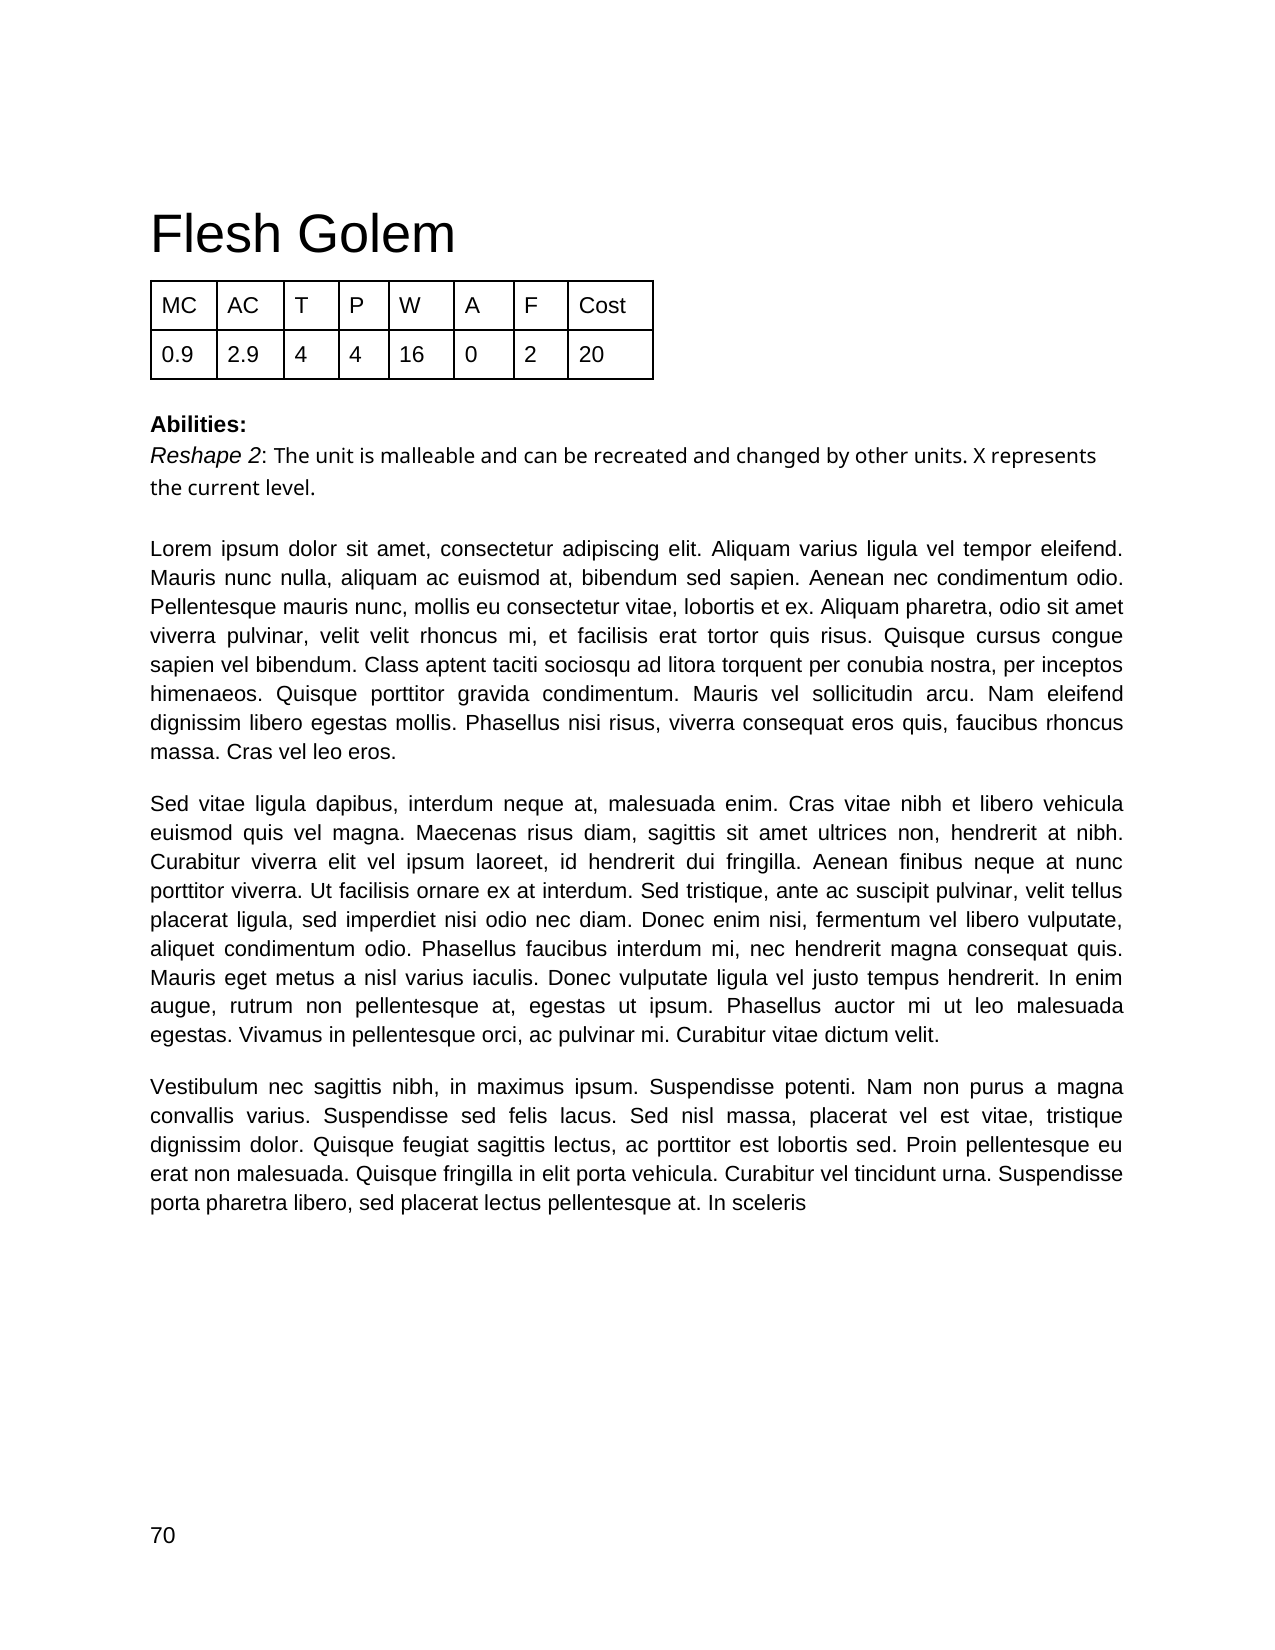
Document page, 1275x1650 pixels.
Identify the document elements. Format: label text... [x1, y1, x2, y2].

table_cell 2 [515, 331, 567, 378]
text Sed vitae ligula dapibus, interdum neque at, malesuada enim. Cras vitae nibh et libero vehicula euismod quis vel magna. Maecenas risus diam, sagittis sit amet ultrices non, hendrerit at nibh. Curabitur viverra elit vel ipsum laoreet, id hendrerit dui fringilla. Aenean finibus neque at nunc porttitor viverra. Ut facilisis ornare ex at interdum. Sed tristique, ante ac suscipit pulvinar, velit tellus placerat ligula, sed imperdiet nisi odio nec diam. Donec enim nisi, fermentum vel libero vulputate, aliquet condimentum odio. Phasellus faucibus interdum mi, nec hendrerit magna consequat quis. Mauris eget metus a nisl varius iaculis. Donec vulputate ligula vel justo tempus hendrerit. In enim augue, rutrum non pellentesque at, egestas ut ipsum. Phasellus auctor mi ut leo malesuada egestas. Vivamus in pellentesque orci, ac pulvinar mi. Curabitur vitae dictum velit. [150, 791, 1125, 1048]
table_header AC [218, 282, 283, 329]
text Reshape 2: The unit is malleable and can be recreated and changed by other units. X represents the current level. [150, 441, 1125, 502]
table_cell 4 [340, 331, 388, 378]
table_header P [340, 282, 388, 329]
table_cell 16 [390, 331, 453, 378]
table_header Cost [569, 282, 652, 329]
text Lorem ipsum dolor sit amet, consectetur adipiscing elit. Aliquam varius ligula vel tempor eleifend. Mauris nunc nulla, aliquam ac euismod at, bibendum sed sapien. Aenean nec condimentum odio. Pellentesque mauris nunc, mollis eu consectetur vitae, lobortis et ex. Aliquam pharetra, odio sit amet viverra pulvinar, velit velit rhoncus mi, et facilisis erat tortor quis risus. Quisque cursus congue sapien vel bibendum. Class aptent taciti sociosqu ad litora torquent per conubia nostra, per inceptos himenaeos. Quisque porttitor gravida condimentum. Mauris vel sollicitudin arcu. Nam eleifend dignissim libero egestas mollis. Phasellus nisi risus, viverra consequat eros quis, faucibus rhoncus massa. Cras vel leo eros. [150, 536, 1125, 764]
table_header F [515, 282, 567, 329]
table_header T [285, 282, 338, 329]
table_cell 2.9 [218, 331, 283, 378]
table_header A [455, 282, 513, 329]
title Flesh Golem [150, 202, 1125, 264]
table_cell 4 [285, 331, 338, 378]
table_header MC [152, 282, 216, 329]
table_cell 0 [455, 331, 513, 378]
text Vestibulum nec sagittis nibh, in maximus ipsum. Suspendisse potenti. Nam non purus a magna convallis varius. Suspendisse sed felis lacus. Sed nisl massa, placerat vel est vitae, tristique dignissim dolor. Quisque feugiat sagittis lectus, ac porttitor est lobortis sed. Proin pellentesque eu erat non malesuada. Quisque fringilla in elit porta vehicula. Curabitur vel tincidunt urna. Suspendisse porta pharetra libero, sed placerat lectus pellentesque at. In sceleris [150, 1074, 1125, 1215]
table_cell 20 [569, 331, 652, 378]
table_cell 0.9 [152, 331, 216, 378]
text Abilities: [150, 411, 1125, 437]
table_header W [390, 282, 453, 329]
